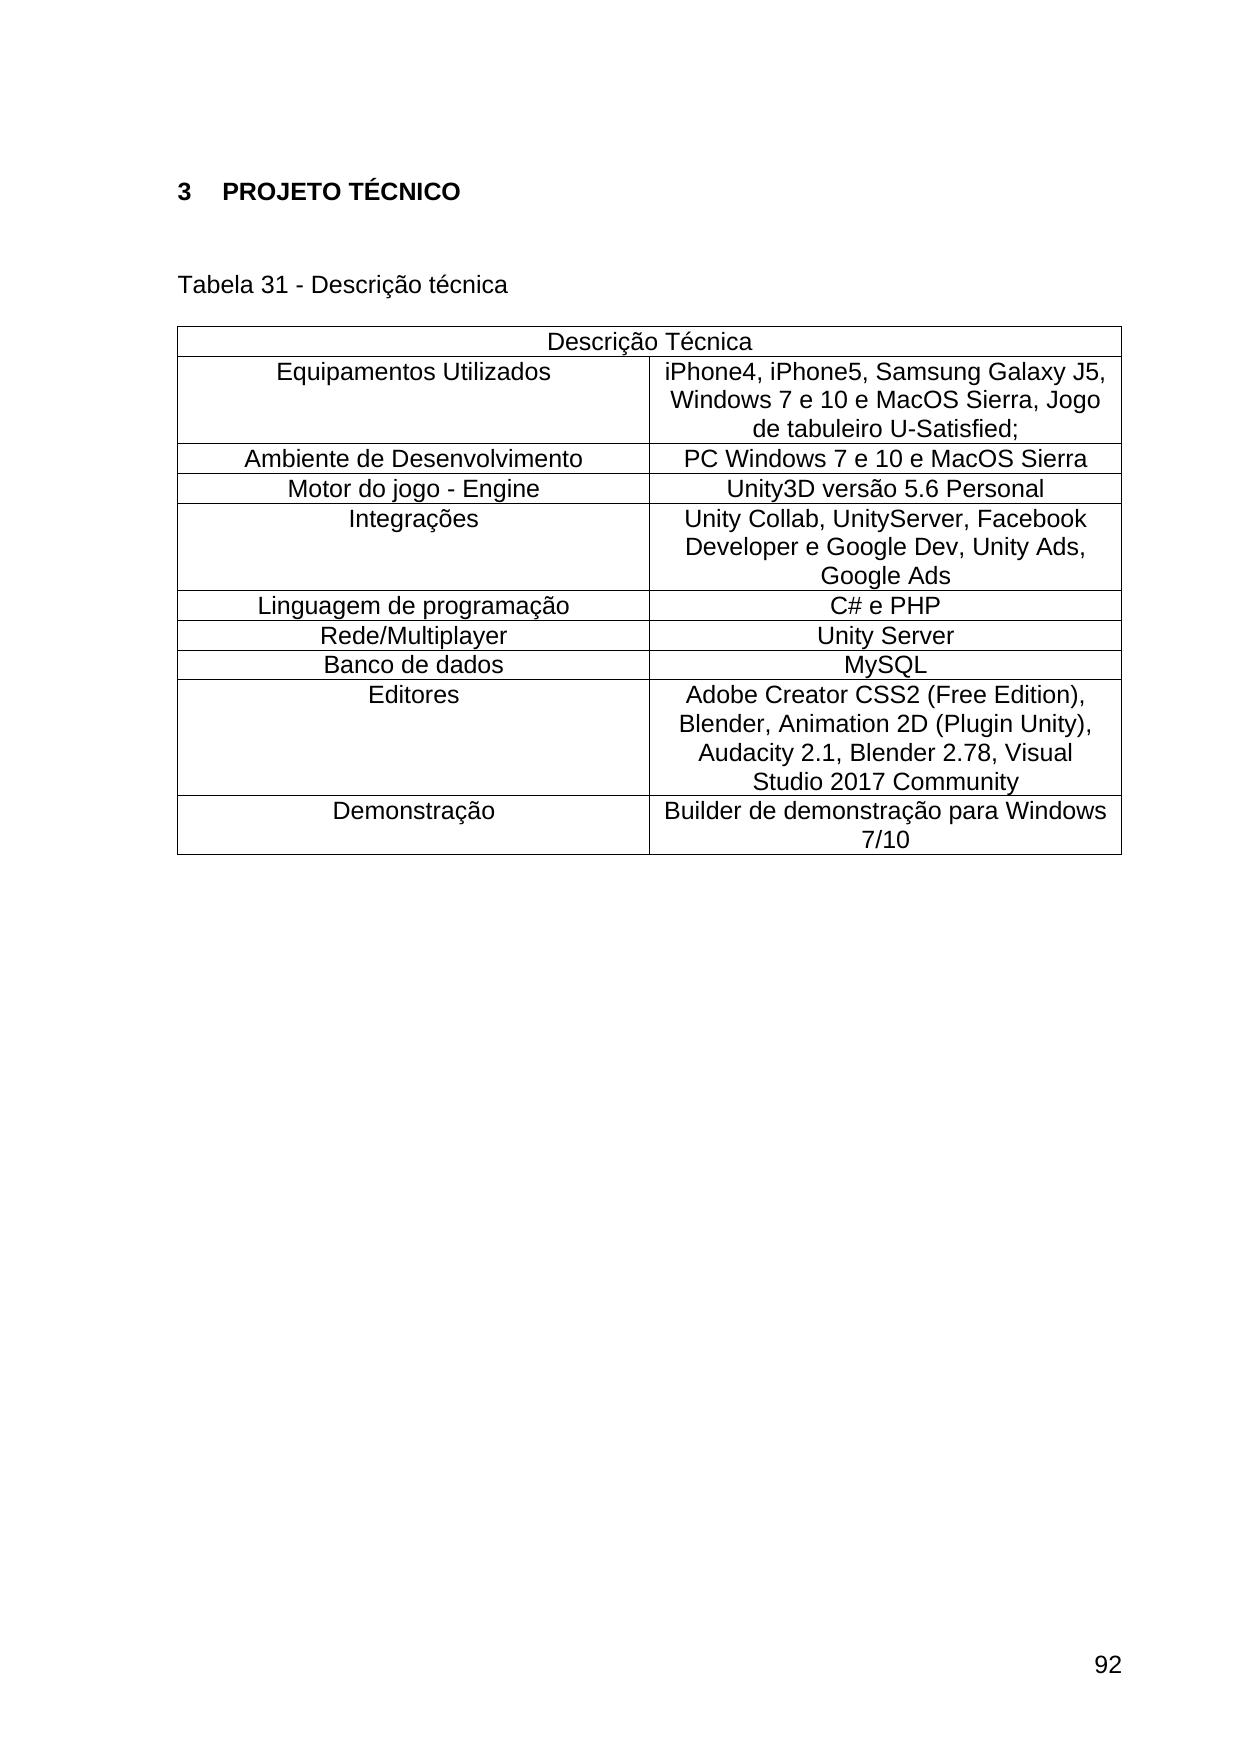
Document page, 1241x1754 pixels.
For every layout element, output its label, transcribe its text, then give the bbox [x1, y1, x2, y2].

table_cell iPhone4, iPhone5, Samsung Galaxy J5, Windows 7 e 10 e MacOS Sierra, Jogo de tabuleiro U-Satisfied; [650, 357, 1121, 443]
table_cell Unity Server [650, 621, 1121, 649]
table_cell Unity Collab, UnityServer, Facebook Developer e Google Dev, Unity Ads, Google Ads [650, 504, 1121, 590]
table_cell Motor do jogo - Engine [178, 474, 649, 503]
table_cell Demonstração [178, 796, 649, 854]
table_cell Linguagem de programação [178, 591, 649, 620]
subtitle Projeto Técnico [177, 177, 1122, 206]
table_header Descrição Técnica [178, 327, 1121, 356]
table_cell Builder de demonstração para Windows 7/10 [650, 796, 1121, 854]
text Tabela 31 - Descrição técnica [177, 270, 1122, 299]
table_cell Editores [178, 680, 649, 795]
table_cell Integrações [178, 504, 649, 590]
table_cell Equipamentos Utilizados [178, 357, 649, 443]
table_cell PC Windows 7 e 10 e MacOS Sierra [650, 444, 1121, 473]
table_cell MySQL [650, 651, 1121, 679]
table_cell Rede/Multiplayer [178, 621, 649, 649]
table_cell Adobe Creator CSS2 (Free Edition), Blender, Animation 2D (Plugin Unity), Audacity 2.1, Blender 2.78, Visual Studio 2017 Community [650, 680, 1121, 795]
table_cell Unity3D versão 5.6 Personal [650, 474, 1121, 503]
table_cell Ambiente de Desenvolvimento [178, 444, 649, 473]
table_cell Banco de dados [178, 651, 649, 679]
table_cell C# e PHP [650, 591, 1121, 620]
